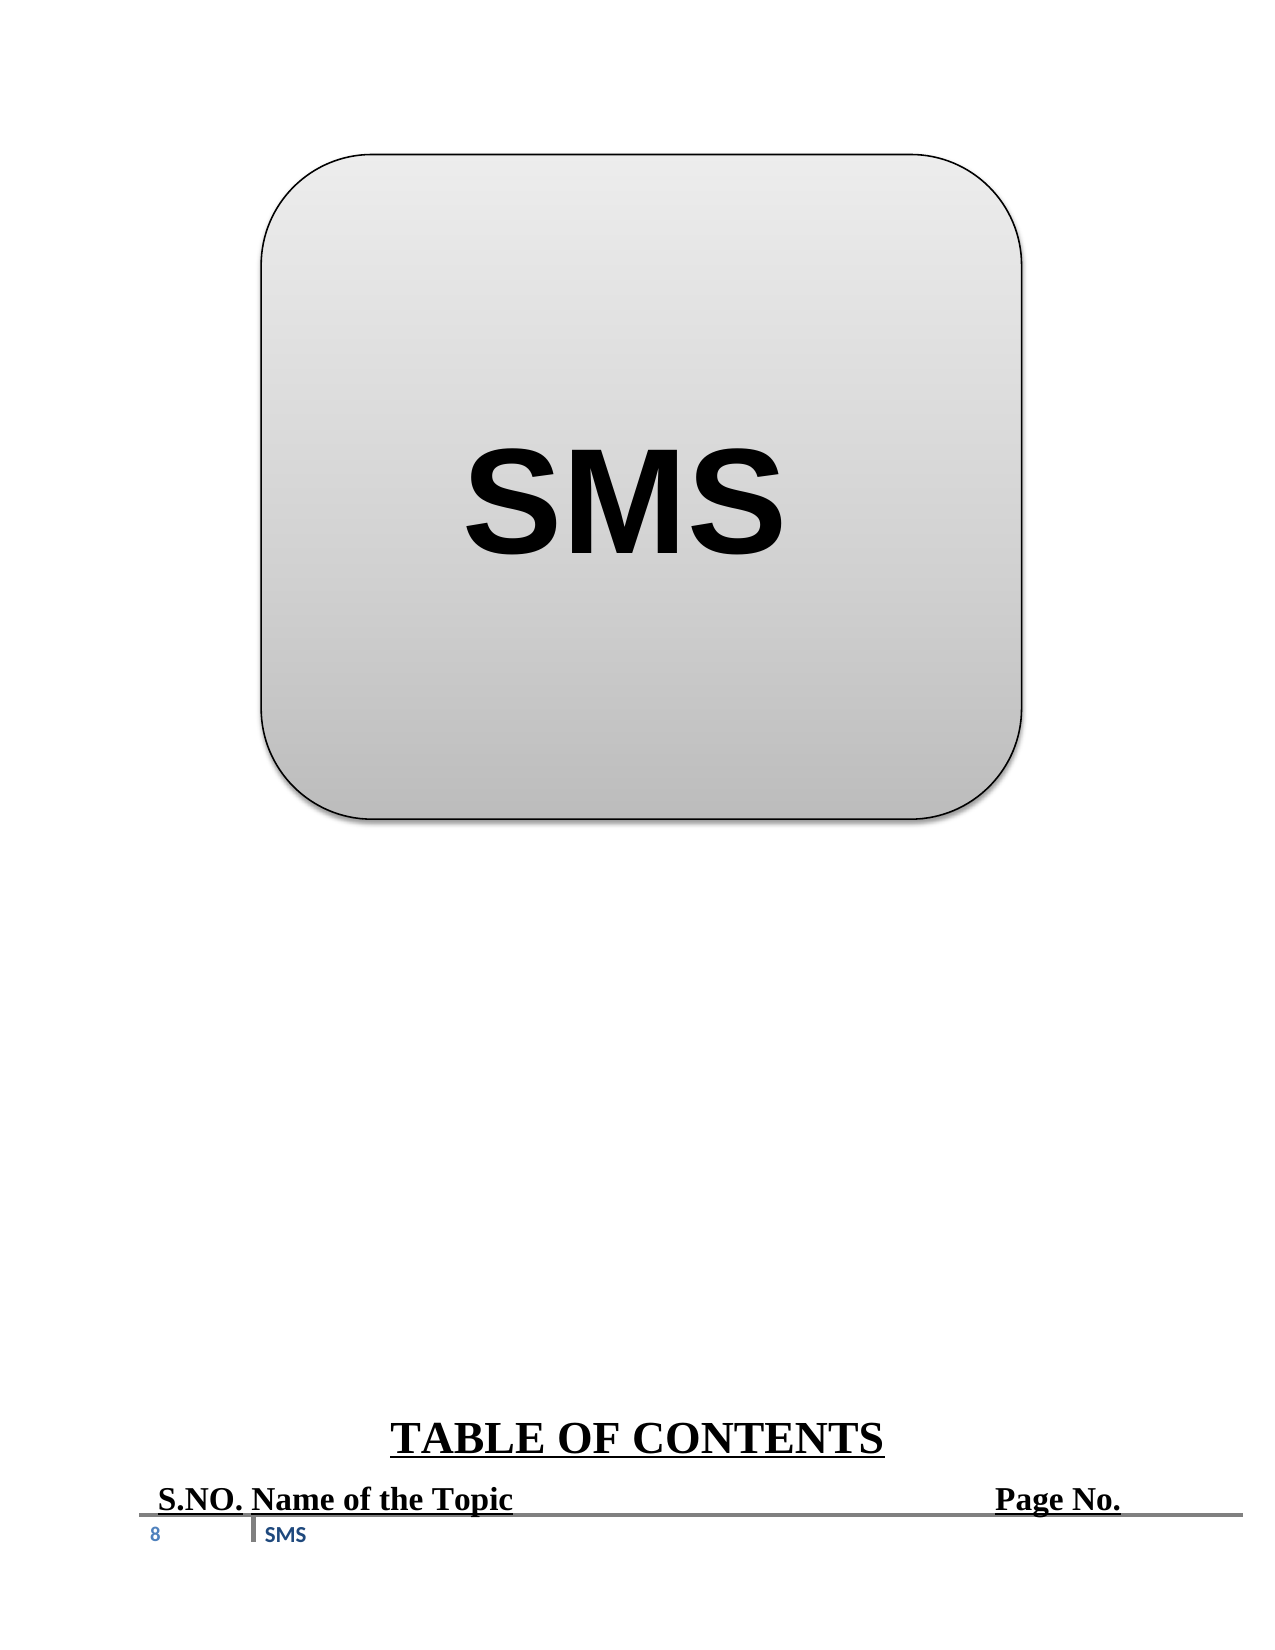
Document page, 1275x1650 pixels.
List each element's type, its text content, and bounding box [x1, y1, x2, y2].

subtitle TABLE OF CONTENTS [61, 1410, 1213, 1463]
text S.NO. Name of the Topic Page No. [61, 1480, 1265, 1518]
picture [253, 149, 1030, 831]
